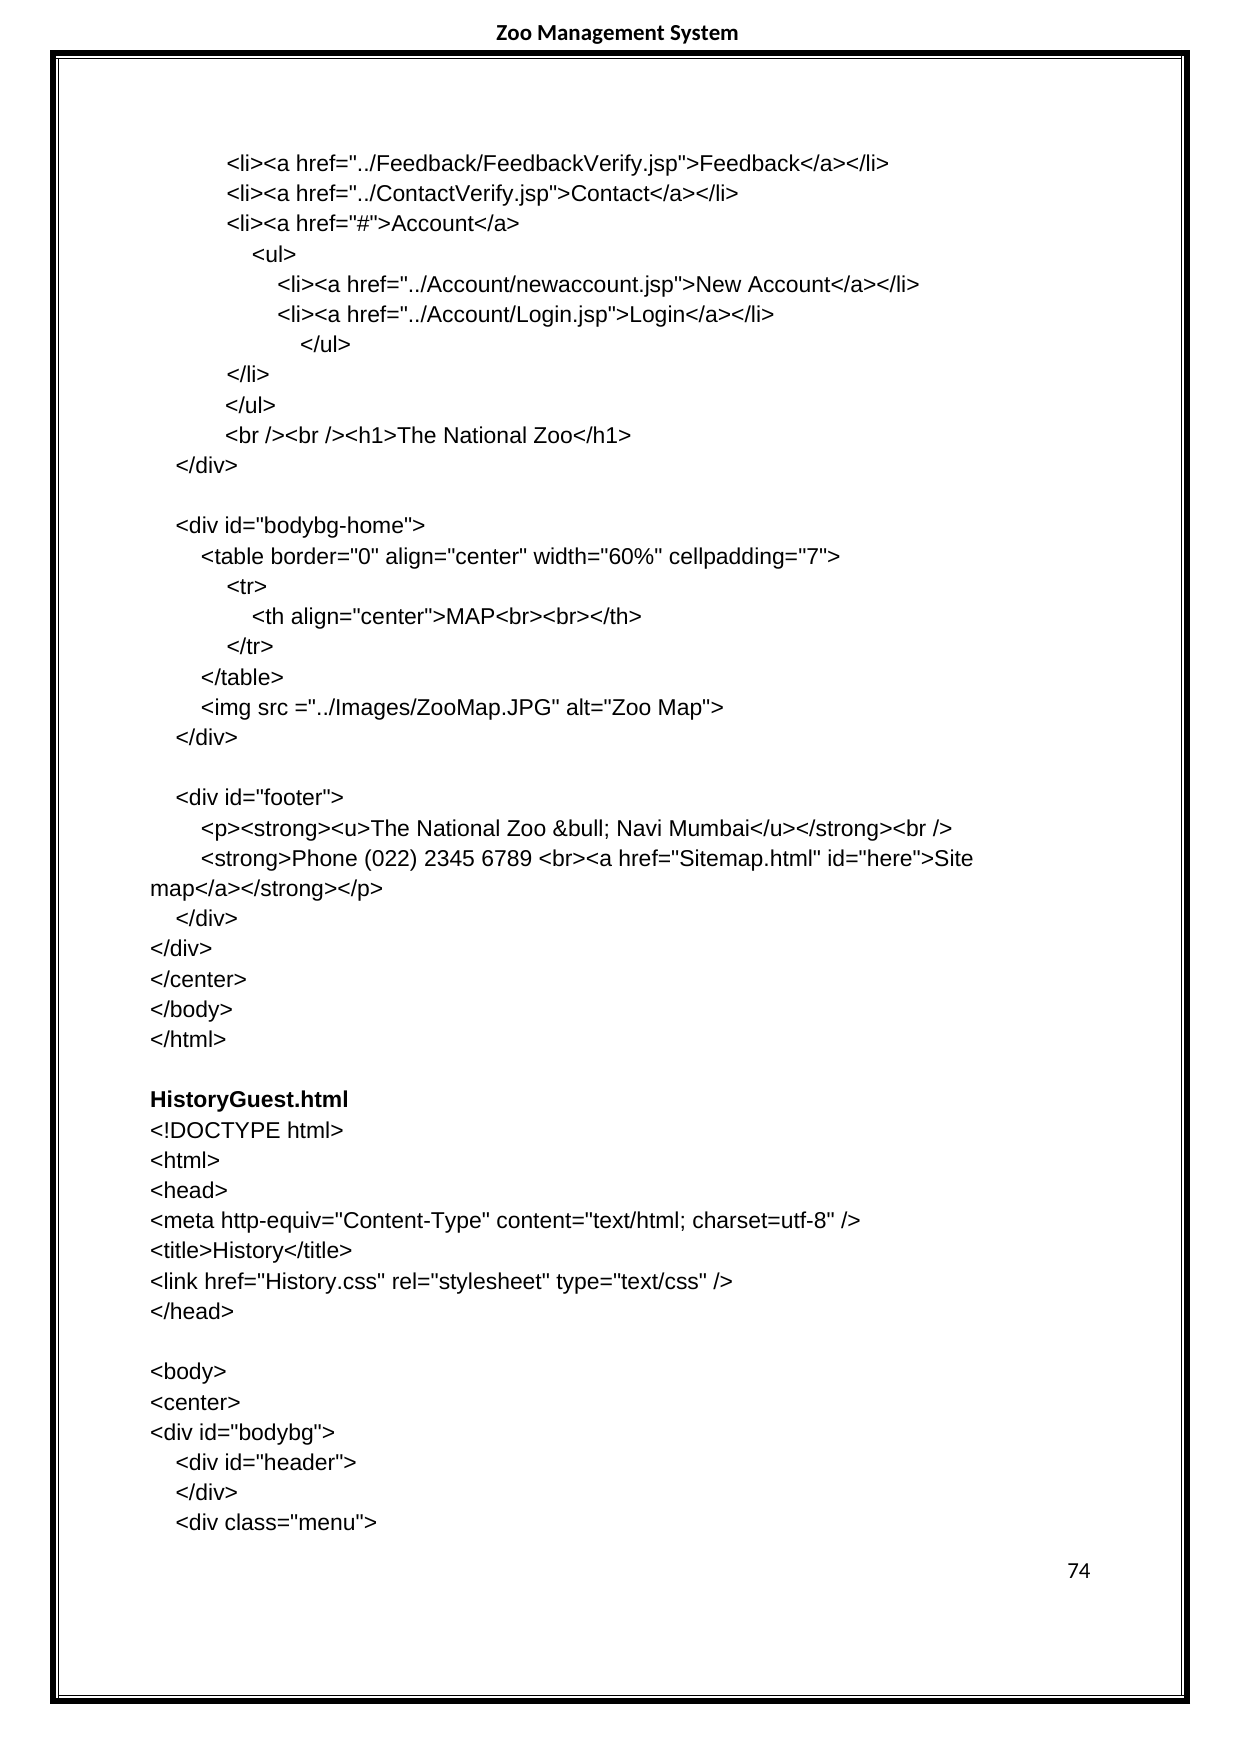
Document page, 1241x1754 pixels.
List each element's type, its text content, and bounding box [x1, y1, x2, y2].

text <img src ="../Images/ZooMap.JPG" alt="Zoo Map"> [150, 694, 1090, 720]
text <li><a href="../Account/Login.jsp">Login</a></li> [150, 301, 1090, 327]
text <li><a href="../Feedback/FeedbackVerify.jsp">Feedback</a></li> [150, 150, 1090, 176]
text </center> [150, 966, 1090, 992]
text <head> [150, 1177, 1090, 1203]
text <table border="0" align="center" width="60%" cellpadding="7"> [150, 543, 1090, 569]
text </div> [150, 1479, 1090, 1506]
text <ul> [150, 241, 1090, 267]
text </body> [150, 996, 1090, 1022]
text <div id="header"> [150, 1449, 1090, 1475]
text <!DOCTYPE html> [150, 1117, 1090, 1143]
text <strong>Phone (022) 2345 6789 <br><a href="Sitemap.html" id="here">Site map</a></strong></p> [150, 845, 1090, 901]
text </tr> [150, 633, 1090, 660]
text </head> [150, 1298, 1090, 1324]
text <center> [150, 1388, 1090, 1415]
text <li><a href="../ContactVerify.jsp">Contact</a></li> [150, 180, 1090, 207]
text </div> [150, 935, 1090, 962]
text <li><a href="#">Account</a> [150, 210, 1090, 237]
text <br /><br /><h1>The National Zoo</h1> [150, 422, 1090, 448]
text <tr> [150, 573, 1090, 599]
text </ul> [150, 392, 1090, 418]
text </table> [150, 663, 1090, 690]
text <title>History</title> [150, 1237, 1090, 1264]
text </div> [150, 452, 1090, 478]
text </ul> [150, 331, 1090, 358]
text <div id="bodybg-home"> [150, 512, 1090, 539]
text </div> [150, 905, 1090, 932]
text HistoryGuest.html [150, 1086, 1090, 1113]
text <meta http-equiv="Content-Type" content="text/html; charset=utf-8" /> [150, 1207, 1090, 1234]
text <link href="History.css" rel="stylesheet" type="text/css" /> [150, 1268, 1090, 1294]
text <div class="menu"> [150, 1509, 1090, 1536]
text <li><a href="../Account/newaccount.jsp">New Account</a></li> [150, 271, 1090, 297]
text <p><strong><u>The National Zoo &bull; Navi Mumbai</u></strong><br /> [150, 814, 1090, 841]
text <body> [150, 1358, 1090, 1385]
text <div id="bodybg"> [150, 1419, 1090, 1445]
text <html> [150, 1147, 1090, 1173]
text </div> [150, 724, 1090, 750]
text </li> [150, 361, 1090, 388]
text </html> [150, 1026, 1090, 1052]
text <th align="center">MAP<br><br></th> [150, 603, 1090, 629]
text <div id="footer"> [150, 784, 1090, 811]
